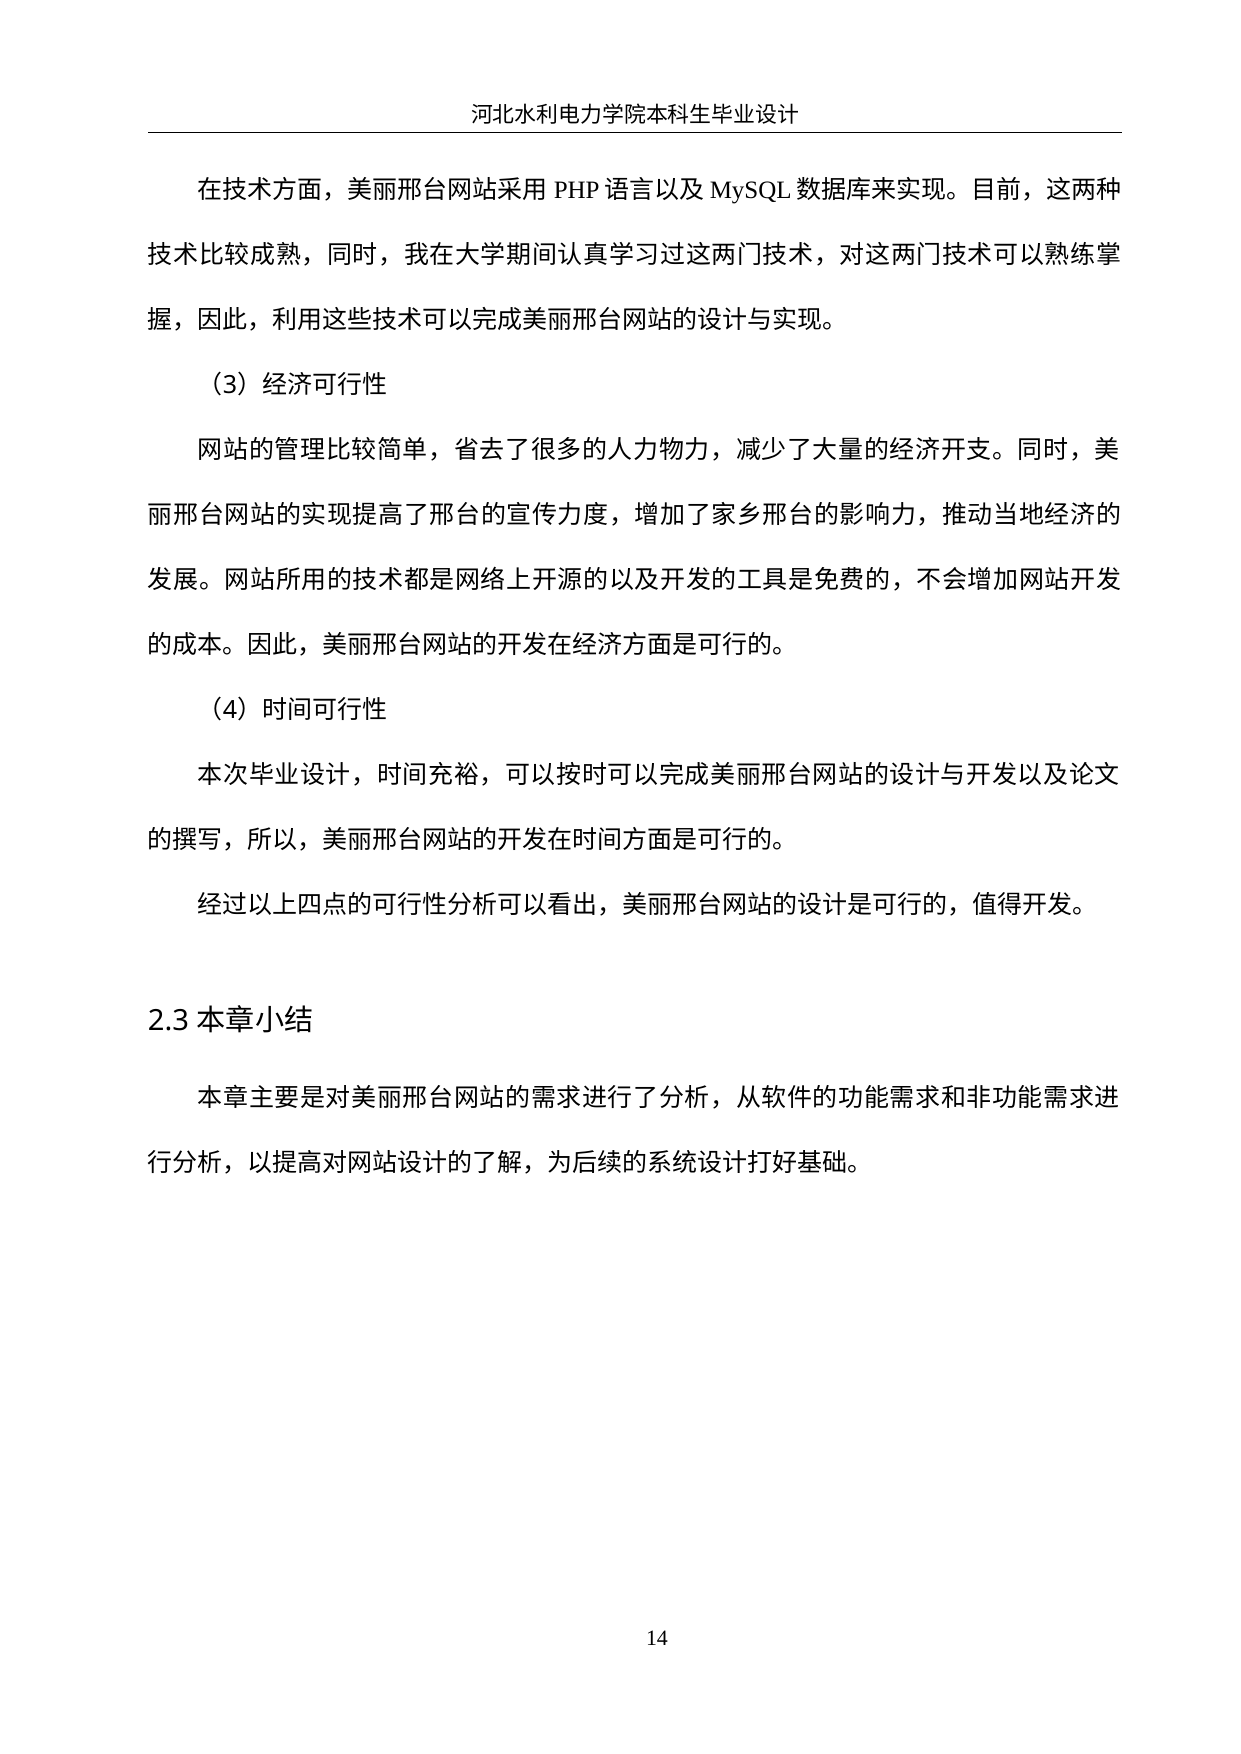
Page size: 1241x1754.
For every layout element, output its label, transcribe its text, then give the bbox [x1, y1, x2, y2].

text （4）时间可行性 [148, 675, 1122, 740]
text 网站的管理比较简单，省去了很多的人力物力，减少了大量的经济开支。同时，美丽邢台网站的实现提高了邢台的宣传力度，增加了家乡邢台的影响力，推动当地经济的发展。网站所用的技术都是网络上开源的以及开发的工具是免费的，不会增加网站开发的成本。因此，美丽邢台网站的开发在经济方面是可行的。 [148, 415, 1122, 675]
text 经过以上四点的可行性分析可以看出，美丽邢台网站的设计是可行的，值得开发。 [148, 870, 1122, 935]
text 本次毕业设计，时间充裕，可以按时可以完成美丽邢台网站的设计与开发以及论文的撰写，所以，美丽邢台网站的开发在时间方面是可行的。 [148, 740, 1122, 870]
text （3）经济可行性 [148, 350, 1122, 415]
text 在技术方面，美丽邢台网站采用PHP语言以及MySQL数据库来实现。目前，这两种技术比较成熟，同时，我在大学期间认真学习过这两门技术，对这两门技术可以熟练掌握，因此，利用这些技术可以完成美丽邢台网站的设计与实现。 [148, 155, 1122, 350]
text 本章主要是对美丽邢台网站的需求进行了分析，从软件的功能需求和非功能需求进行分析，以提高对网站设计的了解，为后续的系统设计打好基础。 [148, 1063, 1122, 1193]
subtitle 本章小结 [148, 985, 1122, 1050]
